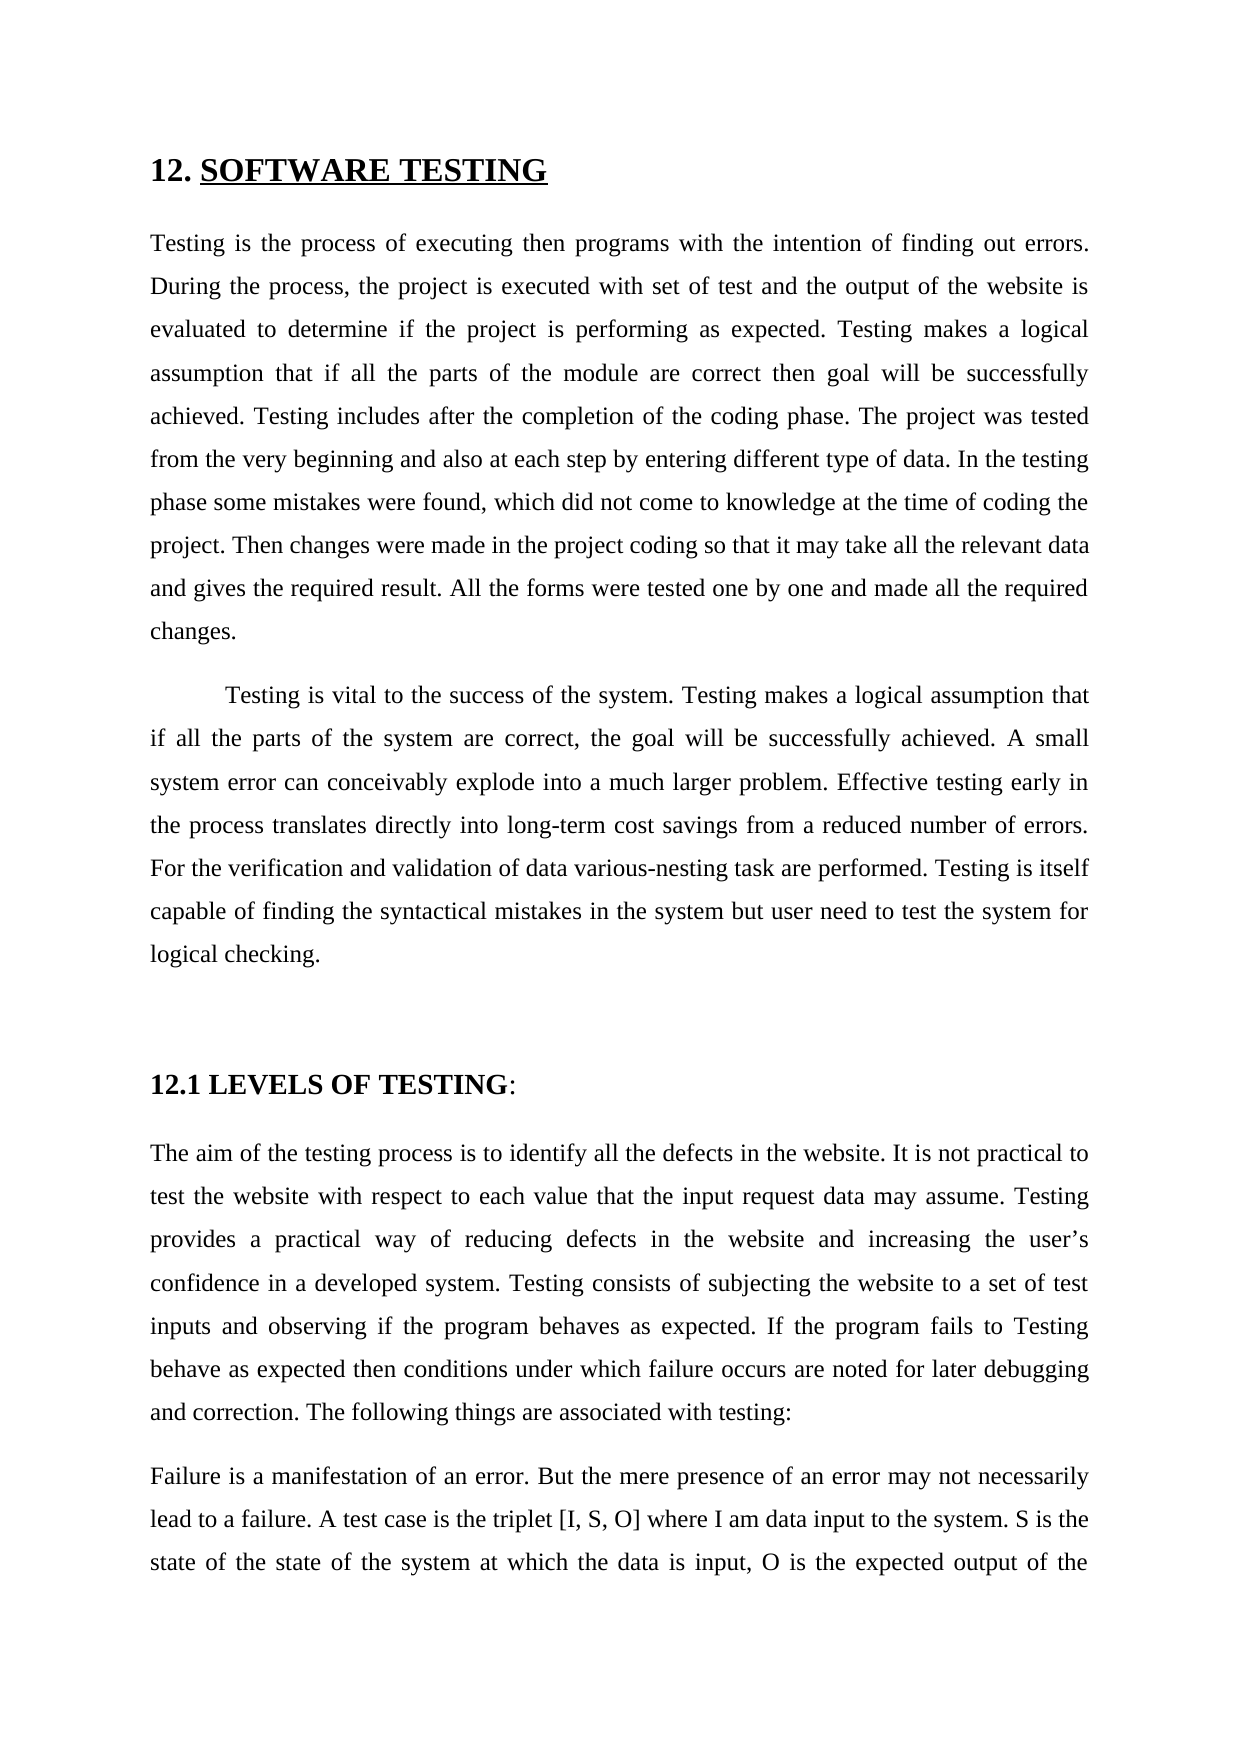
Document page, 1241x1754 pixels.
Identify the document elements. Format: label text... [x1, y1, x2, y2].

text The aim of the testing process is to identify all the defects in the website. It is not practical to test the website with respect to each value that the input request data may assume. Testing provides a practical way of reducing defects in the website and increasing the user’s confidence in a developed system. Testing consists of subjecting the website to a set of test inputs and observing if the program behaves as expected. If the program fails to Testing behave as expected then conditions under which failure occurs are noted for later debugging and correction. The following things are associated with testing: [150, 1138, 1090, 1426]
text 12. SOFTWARE TESTING [150, 150, 1090, 188]
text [150, 1461, 1090, 1576]
text Testing is vital to the success of the system. Testing makes a logical assumption that if all the parts of the system are correct, the goal will be successfully achieved. A small system error can conceivably explode into a much larger problem. Effective testing early in the process translates directly into long-term cost savings from a reduced number of errors. For the verification and validation of data various-nesting task are performed. Testing is itself capable of finding the syntactical mistakes in the system but user need to test the system for logical checking. [150, 680, 1090, 968]
text Testing is the process of executing then programs with the intention of finding out errors. During the process, the project is executed with set of test and the output of the website is evaluated to determine if the project is performing as expected. Testing makes a logical assumption that if all the parts of the module are correct then goal will be successfully achieved. Testing includes after the completion of the coding phase. The project was tested from the very beginning and also at each step by entering different type of data. In the testing phase some mistakes were found, which did not come to knowledge at the time of coding the project. Then changes were made in the project coding so that it may take all the relevant data and gives the required result. All the forms were tested one by one and made all the required changes. [150, 228, 1090, 645]
text 12.1 LEVELS OF TESTING: [150, 1067, 1090, 1101]
